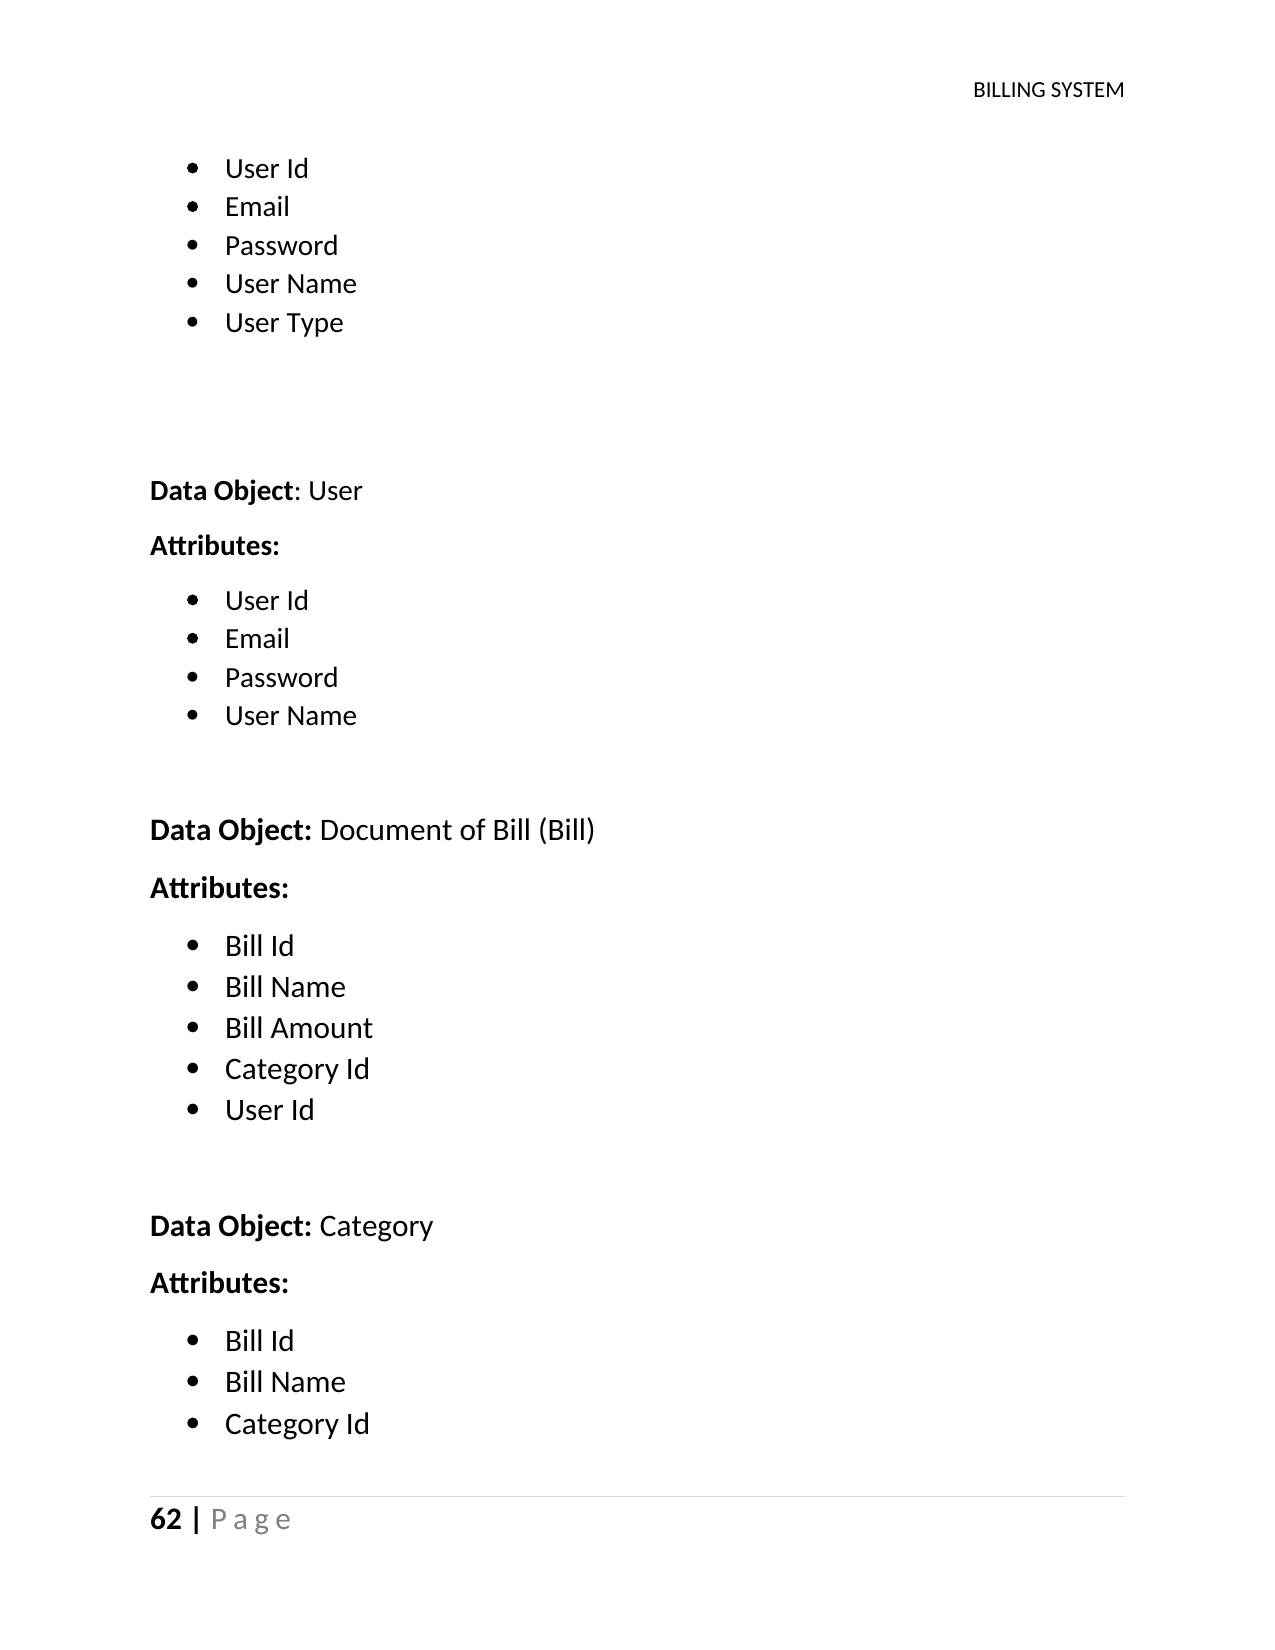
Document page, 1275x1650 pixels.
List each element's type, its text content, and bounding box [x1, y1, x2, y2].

list Password [187, 227, 1125, 262]
list Category Id [187, 1404, 1125, 1442]
list Bill Name [187, 967, 1125, 1005]
list Bill Id [187, 1321, 1125, 1359]
list User Id [187, 582, 1125, 617]
list Bill Id [187, 926, 1125, 964]
list Password [187, 659, 1125, 694]
text Attributes: [150, 1264, 1125, 1302]
list Bill Amount [187, 1008, 1125, 1046]
text Data Object: User [150, 472, 1125, 507]
text Attributes: [150, 868, 1125, 906]
list Email [187, 620, 1125, 656]
text Data Object: Document of Bill (Bill) [150, 810, 1125, 848]
list Email [187, 188, 1125, 224]
list Category Id [187, 1049, 1125, 1087]
list User Id [187, 1090, 1125, 1128]
list User Id [187, 150, 1125, 186]
text Attributes: [150, 527, 1125, 562]
list User Name [187, 697, 1125, 733]
text Data Object: Category [150, 1206, 1125, 1244]
list User Type [187, 304, 1125, 339]
list Bill Name [187, 1363, 1125, 1401]
list User Name [187, 265, 1125, 301]
